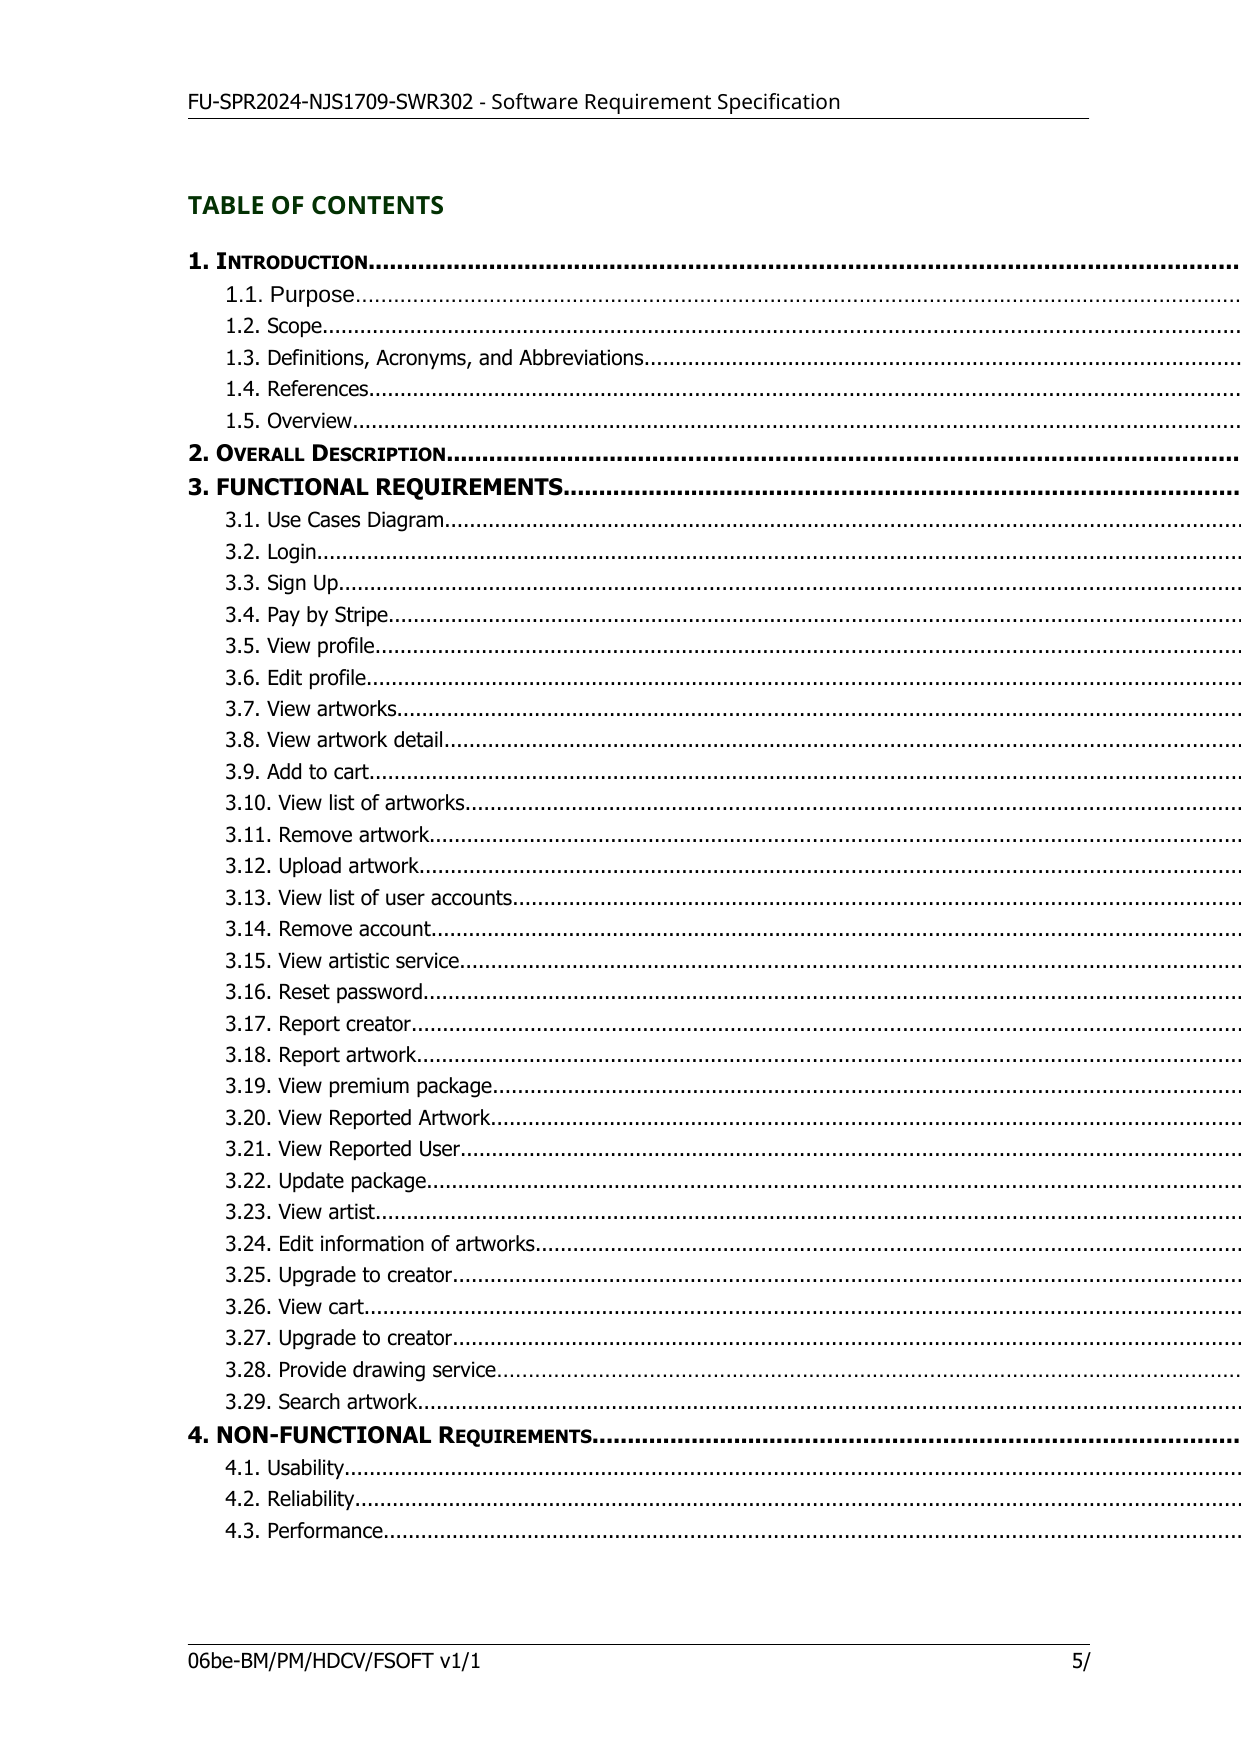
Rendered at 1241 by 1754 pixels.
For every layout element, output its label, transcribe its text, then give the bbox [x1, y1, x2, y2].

text TABLE OF CONTENTS [188, 187, 1090, 222]
